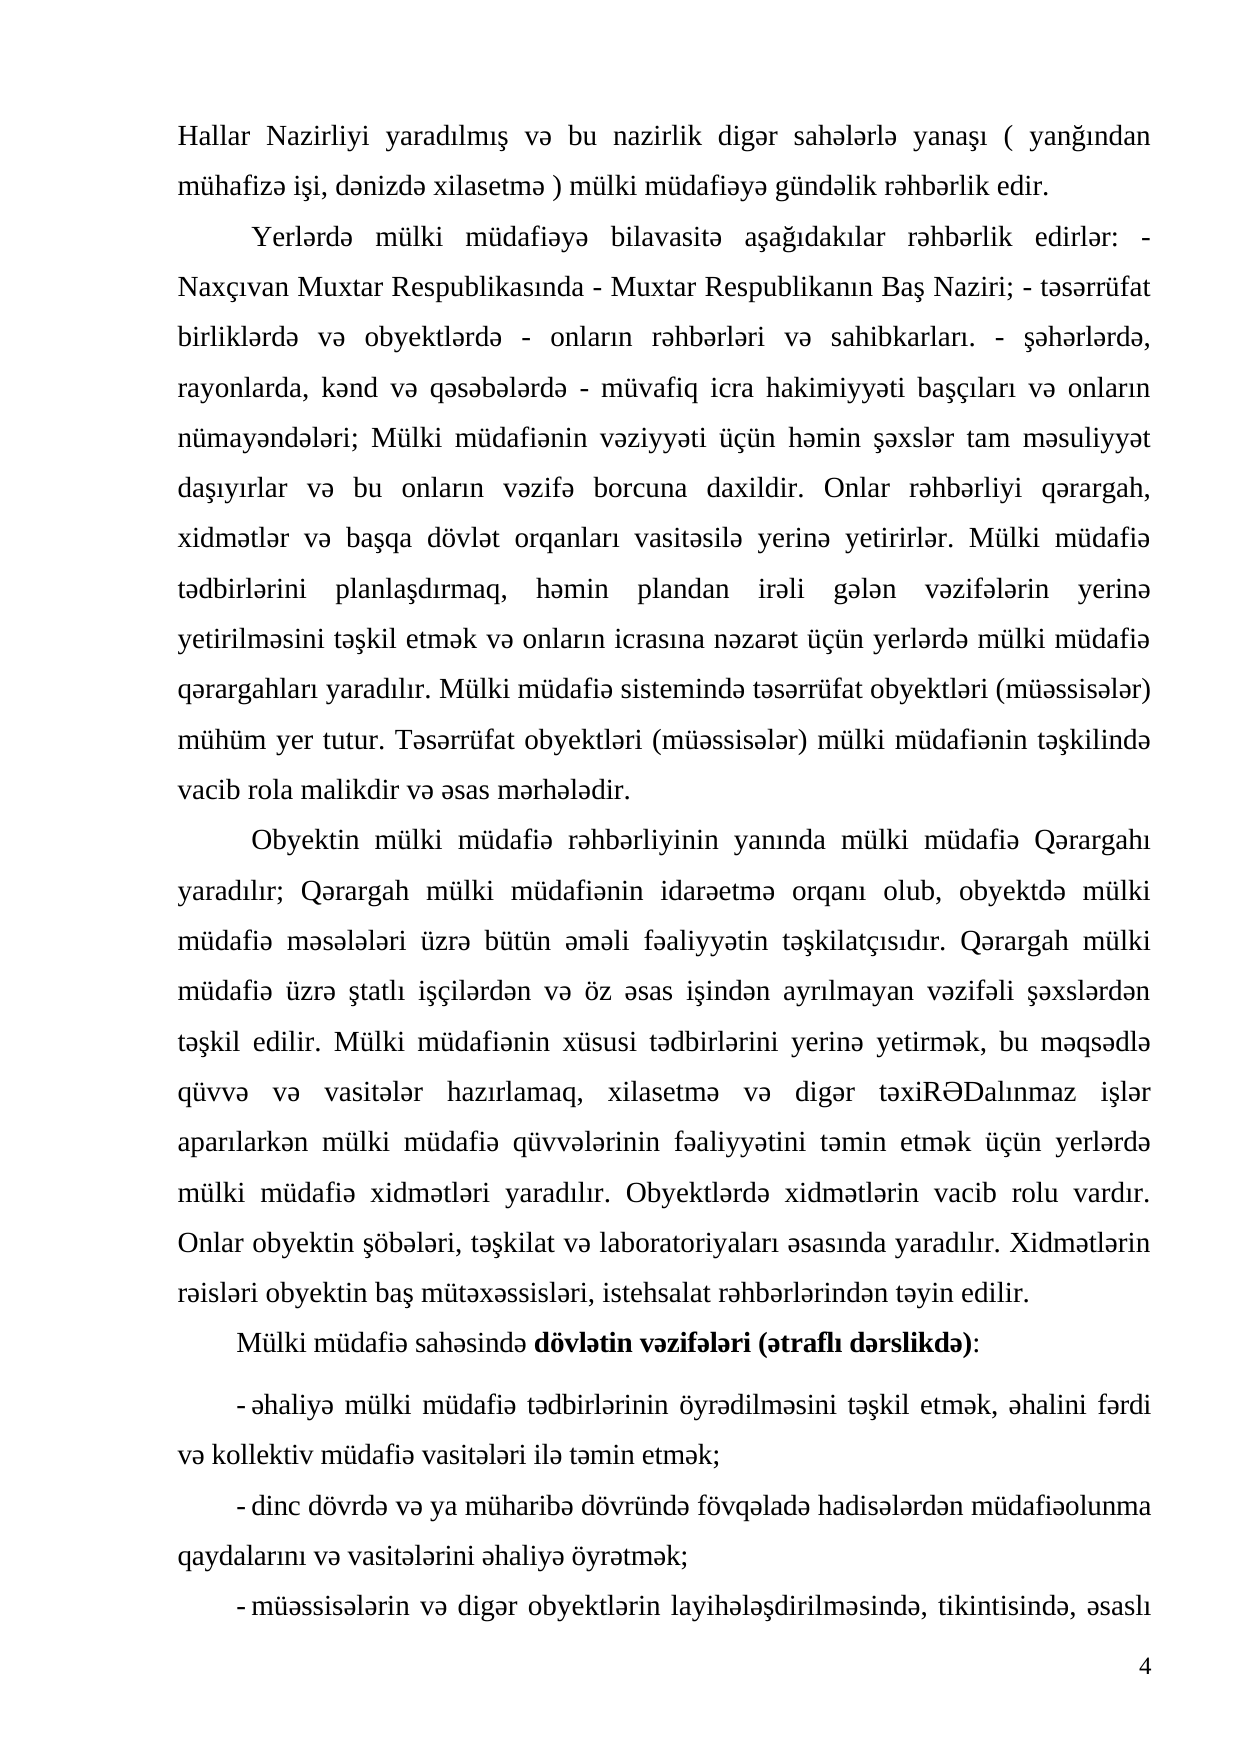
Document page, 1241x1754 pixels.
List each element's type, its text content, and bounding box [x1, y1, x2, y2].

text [177, 118, 1152, 202]
text Mülki müdafiə sahəsində dövlətin vəzifələri (ətraflı dərslikdə): [177, 1326, 1152, 1359]
list dinc dövrdə və ya müharibə dövründə fövqəladə hadisələrdən müdafiəolunma qaydalarını və vasitələrini əhaliyə öyrətmək; [177, 1488, 1152, 1572]
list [177, 1588, 1152, 1622]
text Obyektin mülki müdafiə rəhbərliyinin yanında mülki müdafiə Qərargahı yaradılır; Qərargah mülki müdafiənin idarəetmə orqanı olub, obyektdə mülki müdafiə məsələləri üzrə bütün əməli fəaliyyətin təşkilatçısıdır. Qərargah mülki müdafiə üzrə ştatlı işçilərdən və öz əsas işindən ayrılmayan vəzifəli şəxslərdən təşkil edilir. Mülki müdafiənin xüsusi tədbirlərini yerinə yetirmək, bu məqsədlə qüvvə və vasitələr hazırlamaq, xilasetmə və digər təxiRƏDalınmaz işlər aparılarkən mülki müdafiə qüvvələrinin fəaliyyətini təmin etmək üçün yerlərdə mülki müdafiə xidmətləri yaradılır. Obyektlərdə xidmətlərin vacib rolu vardır. Onlar obyektin şöbələri, təşkilat və laboratoriyaları əsasında yaradılır. Xidmətlərin rəisləri obyektin baş mütəxəssisləri, istehsalat rəhbərlərindən təyin edilir. [177, 822, 1152, 1309]
list əhaliyə mülki müdafiə tədbirlərinin öyrədilməsini təşkil etmək, əhalini fərdi və kollektiv müdafiə vasitələri ilə təmin etmək; [177, 1387, 1152, 1471]
text Yerlərdə mülki müdafiəyə bilavasitə aşağıdakılar rəhbərlik edirlər: - Naxçıvan Muxtar Respublikasında - Muxtar Respublikanın Baş Naziri; - təsərrüfat birliklərdə və obyektlərdə - onların rəhbərləri və sahibkarları. - şəhərlərdə, rayonlarda, kənd və qəsəbələrdə - müvafiq icra hakimiyyəti başçıları və onların nümayəndələri; Mülki müdafiənin vəziyyəti üçün həmin şəxslər tam məsuliyyət daşıyırlar və bu onların vəzifə borcuna daxildir. Onlar rəhbərliyi qərargah, xidmətlər və başqa dövlət orqanları vasitəsilə yerinə yetirirlər. Mülki müdafiə tədbirlərini planlaşdırmaq, həmin plandan irəli gələn vəzifələrin yerinə yetirilməsini təşkil etmək və onların icrasına nəzarət üçün yerlərdə mülki müdafiə qərargahları yaradılır. Mülki müdafiə sistemində təsərrüfat obyektləri (müəssisələr) mühüm yer tutur. Təsərrüfat obyektləri (müəssisələr) mülki müdafiənin təşkilində vacib rola malikdir və əsas mərhələdir. [177, 219, 1152, 806]
